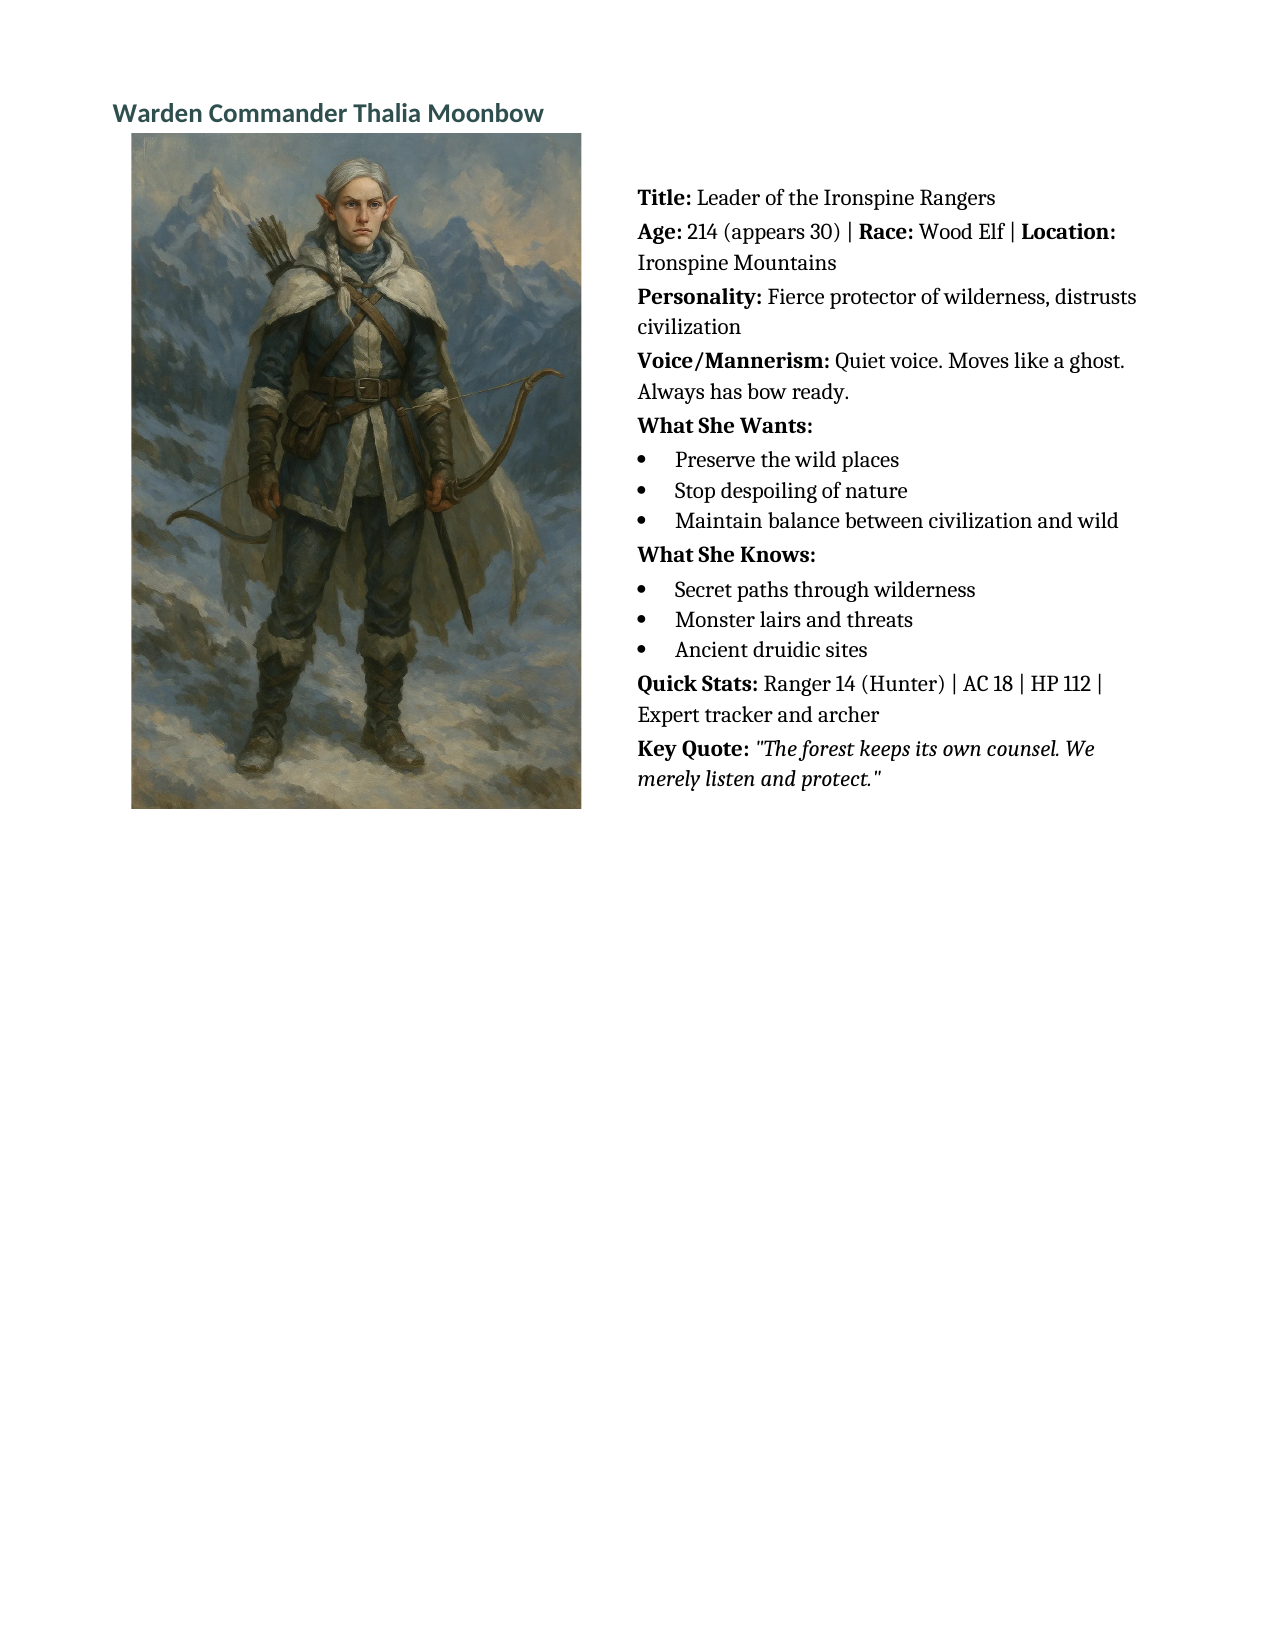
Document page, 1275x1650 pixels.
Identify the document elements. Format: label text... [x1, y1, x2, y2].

subtitle Warden Commander Thalia Moonbow [112, 96, 1162, 129]
table_header [101, 134, 626, 833]
table_header Title: Leader of the Ironspine Rangers Age: 214 (appears 30) | Race: Wood Elf | Location: Ironspine Mountains Personality: Fierce protector of wilderness, distrusts civilization Voice/Mannerism: Quiet voice. Moves like a ghost. Always has bow ready. What She Wants: Preserve the wild places Stop despoiling of nature Maintain balance between civilization and wild What She Knows: Secret paths through wilderness Monster lairs and threats Ancient druidic sites Quick Stats: Ranger 14 (Hunter) | AC 18 | HP 112 | Expert tracker and archer Key Quote: "The forest keeps its own counsel. We merely listen and protect." [626, 134, 1151, 833]
picture [131, 133, 582, 809]
